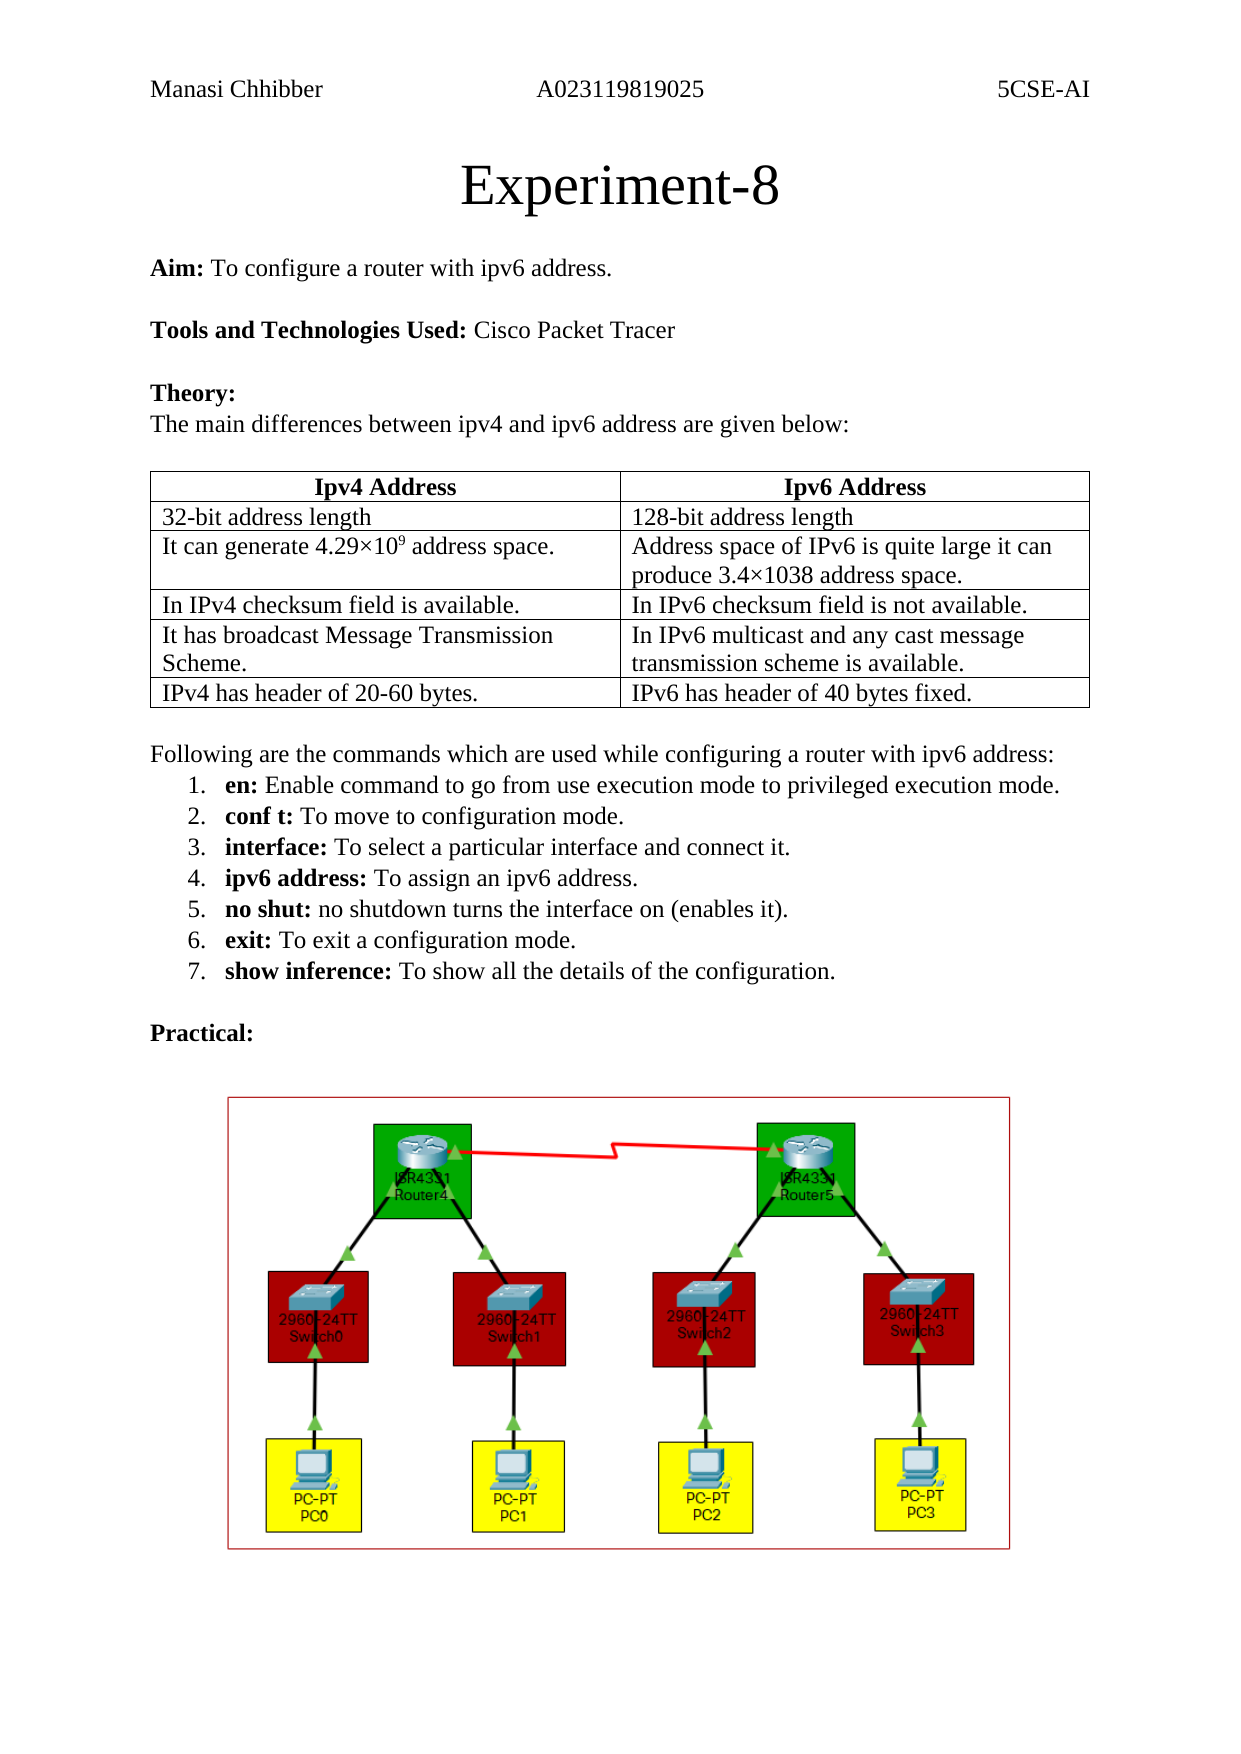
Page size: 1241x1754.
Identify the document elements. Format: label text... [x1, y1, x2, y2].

text Theory: [150, 378, 1090, 406]
table_header Ipv4 Address [151, 472, 620, 501]
list interface: To select a particular interface and connect it. [187, 832, 1090, 861]
table_cell 32-bit address length [151, 502, 620, 530]
table_cell It has broadcast Message Transmission Scheme. [151, 620, 620, 677]
text Practical: [150, 1018, 1090, 1047]
picture [213, 1080, 1027, 1563]
list no shut: no shutdown turns the interface on (enables it). [187, 894, 1090, 923]
list exit: To exit a configuration mode. [187, 925, 1090, 954]
text Experiment-8 [150, 150, 1090, 217]
table_cell IPv4 has header of 20-60 bytes. [151, 678, 620, 707]
text Aim: To configure a router with ipv6 address. [150, 253, 1090, 282]
list en: Enable command to go from use execution mode to privileged execution mode. [187, 770, 1090, 799]
table_cell 128-bit address length [621, 502, 1089, 530]
table_cell IPv6 has header of 40 bytes fixed. [621, 678, 1089, 707]
text Tools and Technologies Used: Cisco Packet Tracer [150, 316, 1090, 344]
text Following are the commands which are used while configuring a router with ipv6 address: [150, 739, 1090, 768]
table_cell Address space of IPv6 is quite large it can produce 3.4×1038 address space. [621, 531, 1089, 589]
table_cell It can generate 4.29×109 address space. [151, 531, 620, 589]
list show inference: To show all the details of the configuration. [187, 956, 1090, 985]
list ipv6 address: To assign an ipv6 address. [187, 863, 1090, 892]
text The main differences between ipv4 and ipv6 address are given below: [150, 409, 1090, 437]
table_cell In IPv6 multicast and any cast message transmission scheme is available. [621, 620, 1089, 677]
list conf t: To move to configuration mode. [187, 801, 1090, 830]
table_header Ipv6 Address [621, 472, 1089, 501]
table_cell In IPv4 checksum field is available. [151, 590, 620, 619]
table_cell In IPv6 checksum field is not available. [621, 590, 1089, 619]
